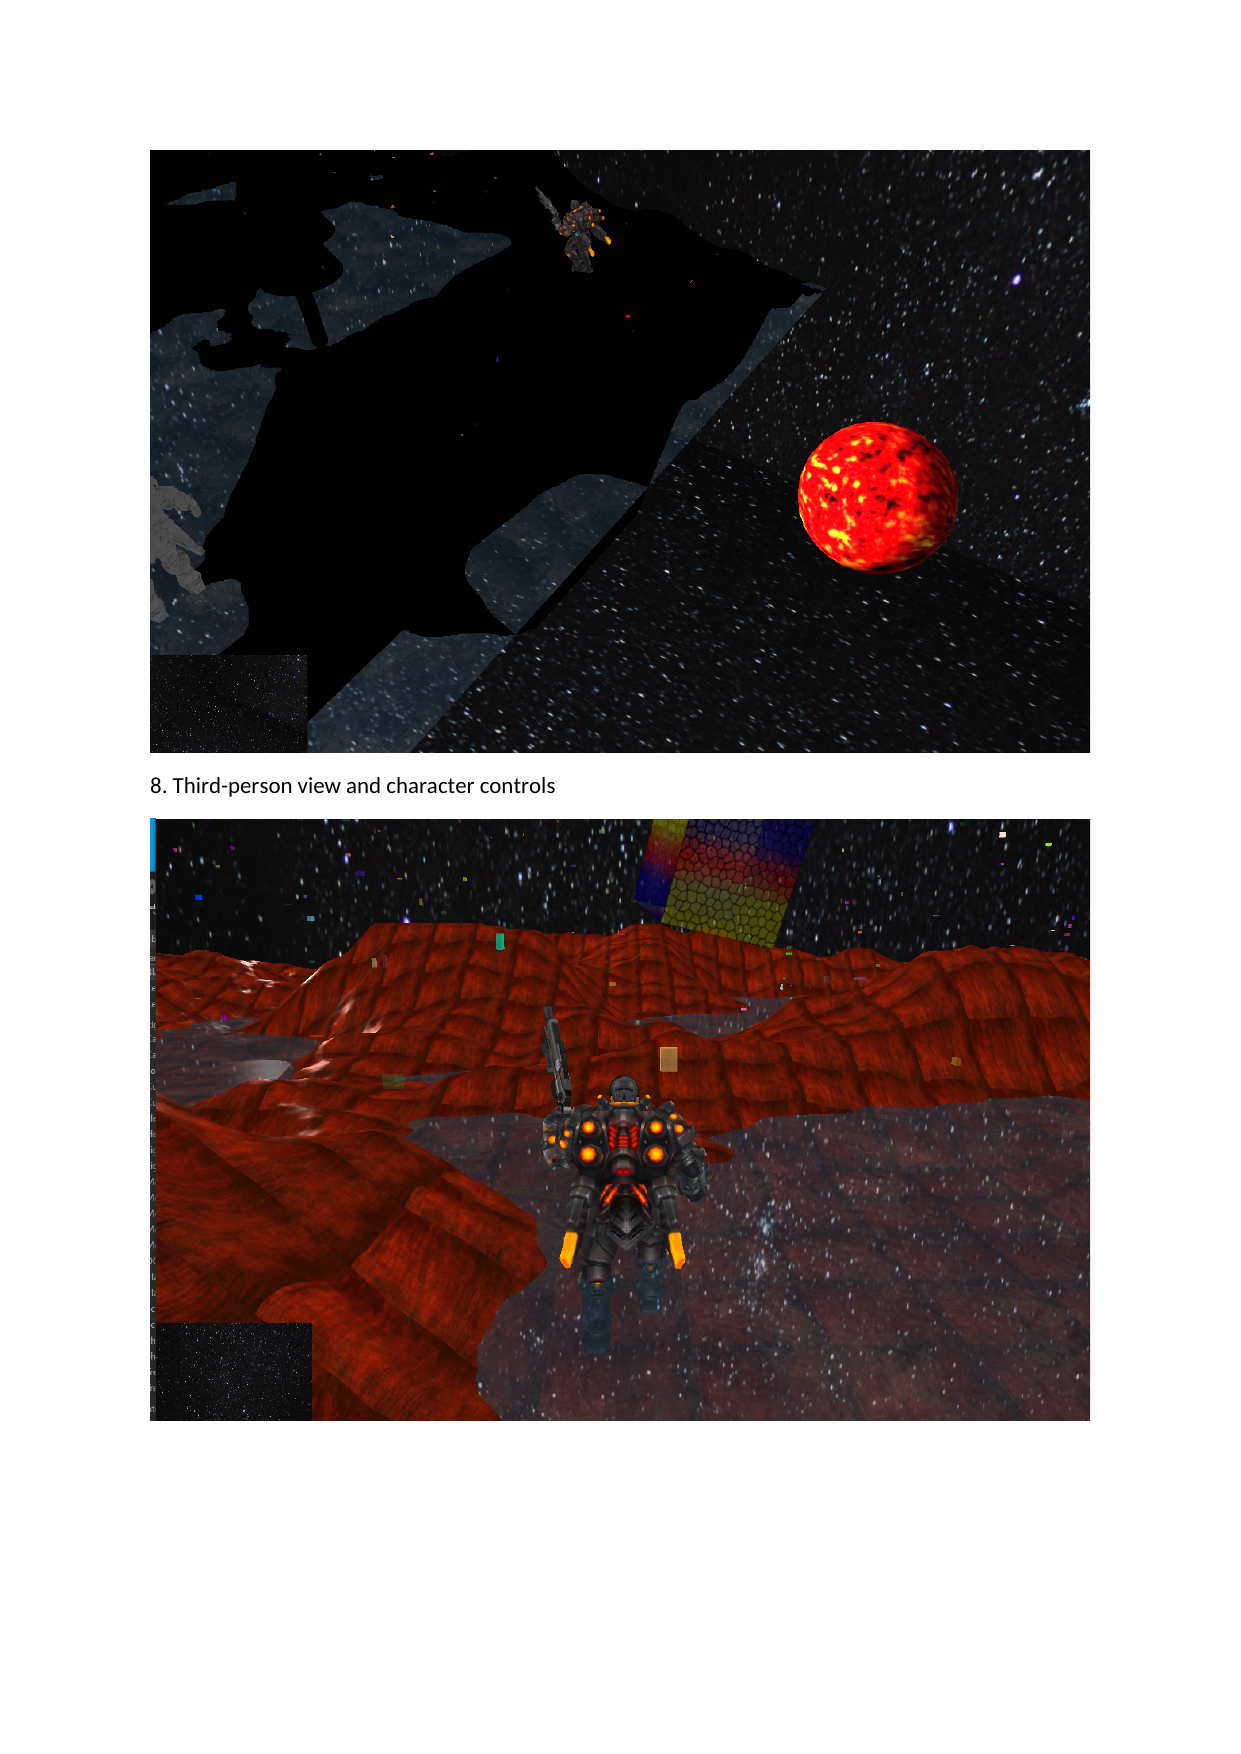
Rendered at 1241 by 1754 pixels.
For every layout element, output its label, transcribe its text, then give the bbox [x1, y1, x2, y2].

picture [150, 818, 1091, 1421]
picture [150, 150, 1091, 753]
text 8. Third-person view and character controls [150, 771, 1090, 799]
